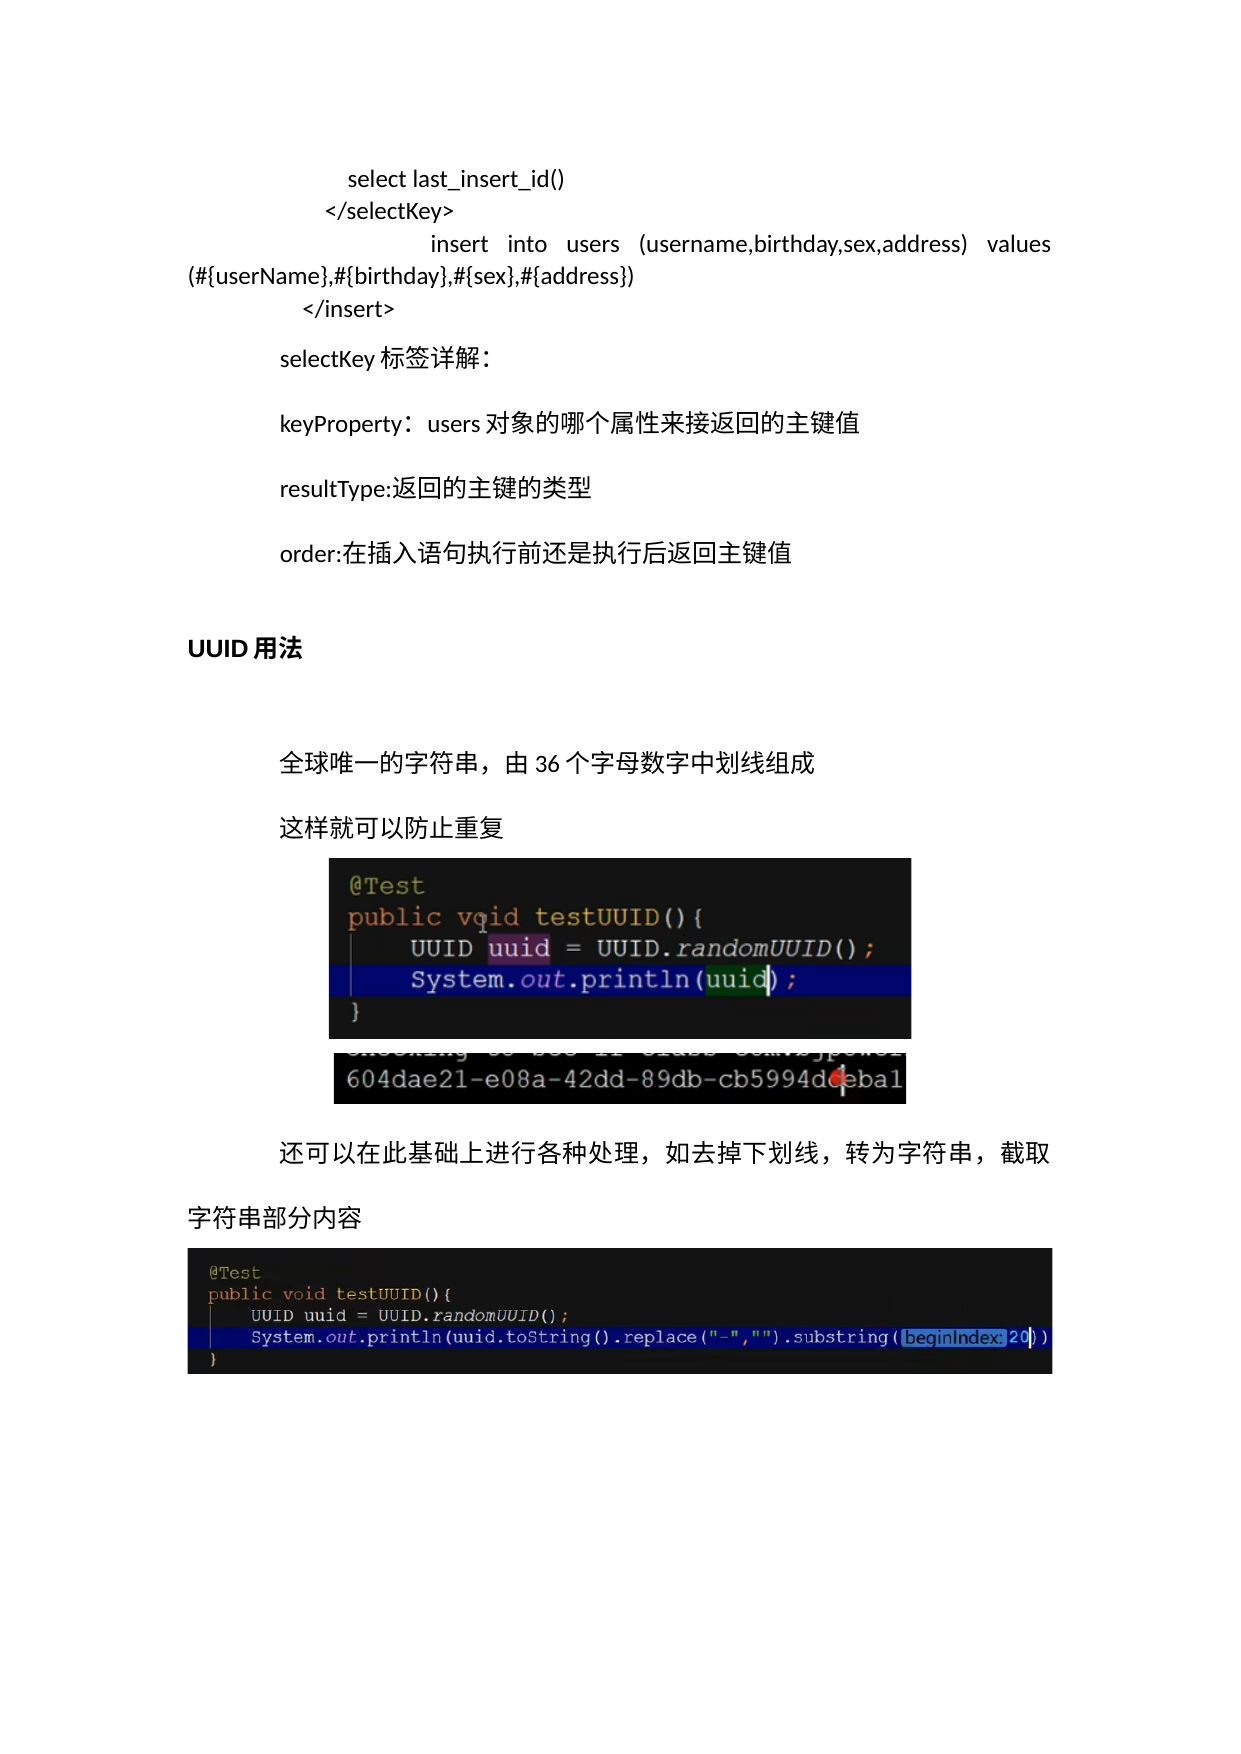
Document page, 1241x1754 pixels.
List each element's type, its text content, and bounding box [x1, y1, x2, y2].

text selectKey 标签详解： [187, 324, 1053, 389]
picture [187, 1248, 1053, 1374]
text order:在插入语句执行前还是执行后返回主键值 [187, 519, 1053, 584]
subtitle UUID用法 [187, 614, 1053, 679]
text 这样就可以防止重复 [187, 794, 1053, 859]
text 全球唯一的字符串，由36个字母数字中划线组成 [187, 729, 1053, 794]
text keyProperty：users对象的哪个属性来接返回的主键值 [187, 389, 1053, 454]
text </insert> [187, 292, 1053, 324]
text insert into users (username,birthday,sex,address) values (#{userName},#{birthday},#{sex},#{address}) [187, 227, 1053, 292]
picture [328, 858, 912, 1039]
text select last_insert_id() [187, 162, 1053, 194]
picture [333, 1053, 907, 1104]
text </selectKey> [187, 194, 1053, 227]
text resultType:返回的主键的类型 [187, 454, 1053, 519]
text 还可以在此基础上进行各种处理，如去掉下划线，转为字符串，截取字符串部分内容 [187, 1119, 1053, 1248]
